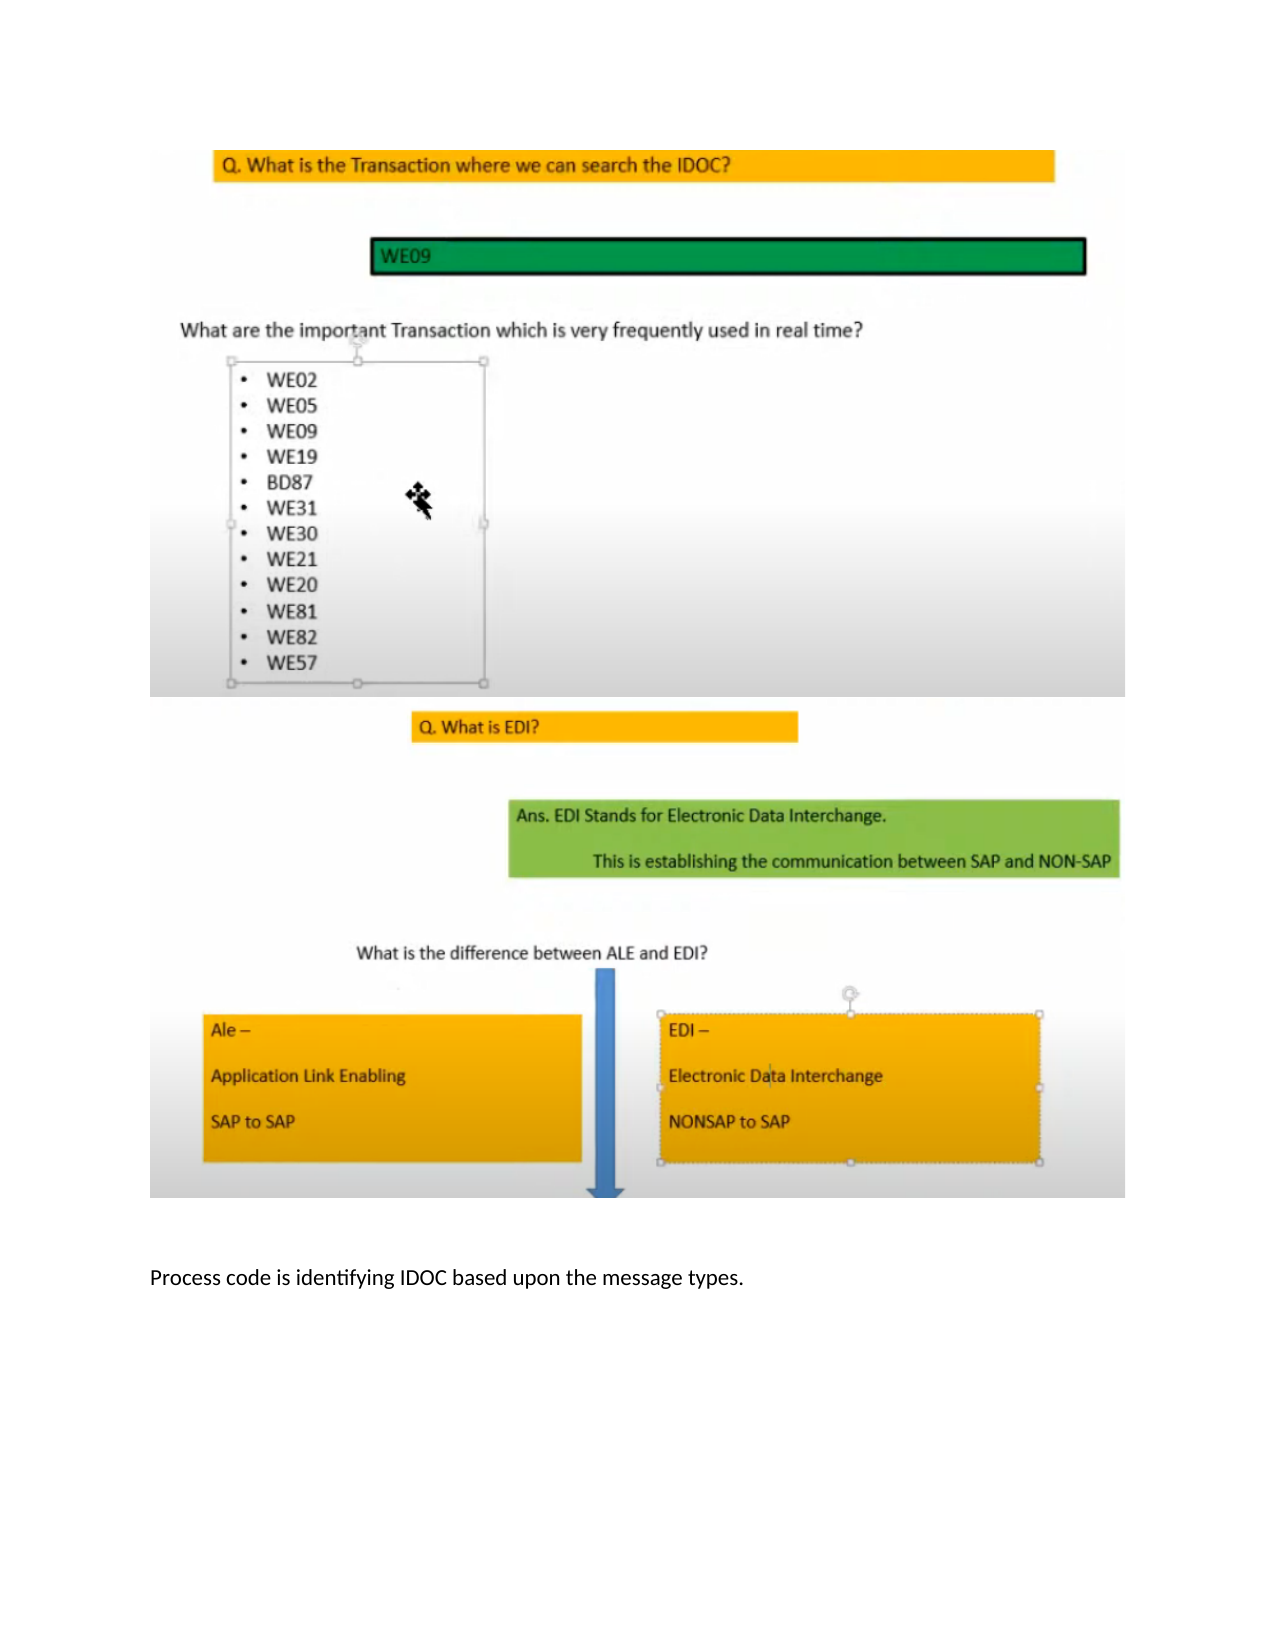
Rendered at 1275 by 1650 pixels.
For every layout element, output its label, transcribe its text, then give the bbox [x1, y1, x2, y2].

picture [150, 150, 1125, 697]
text Process code is identifying IDOC based upon the message types. [150, 1263, 1125, 1291]
picture [150, 698, 1125, 1198]
